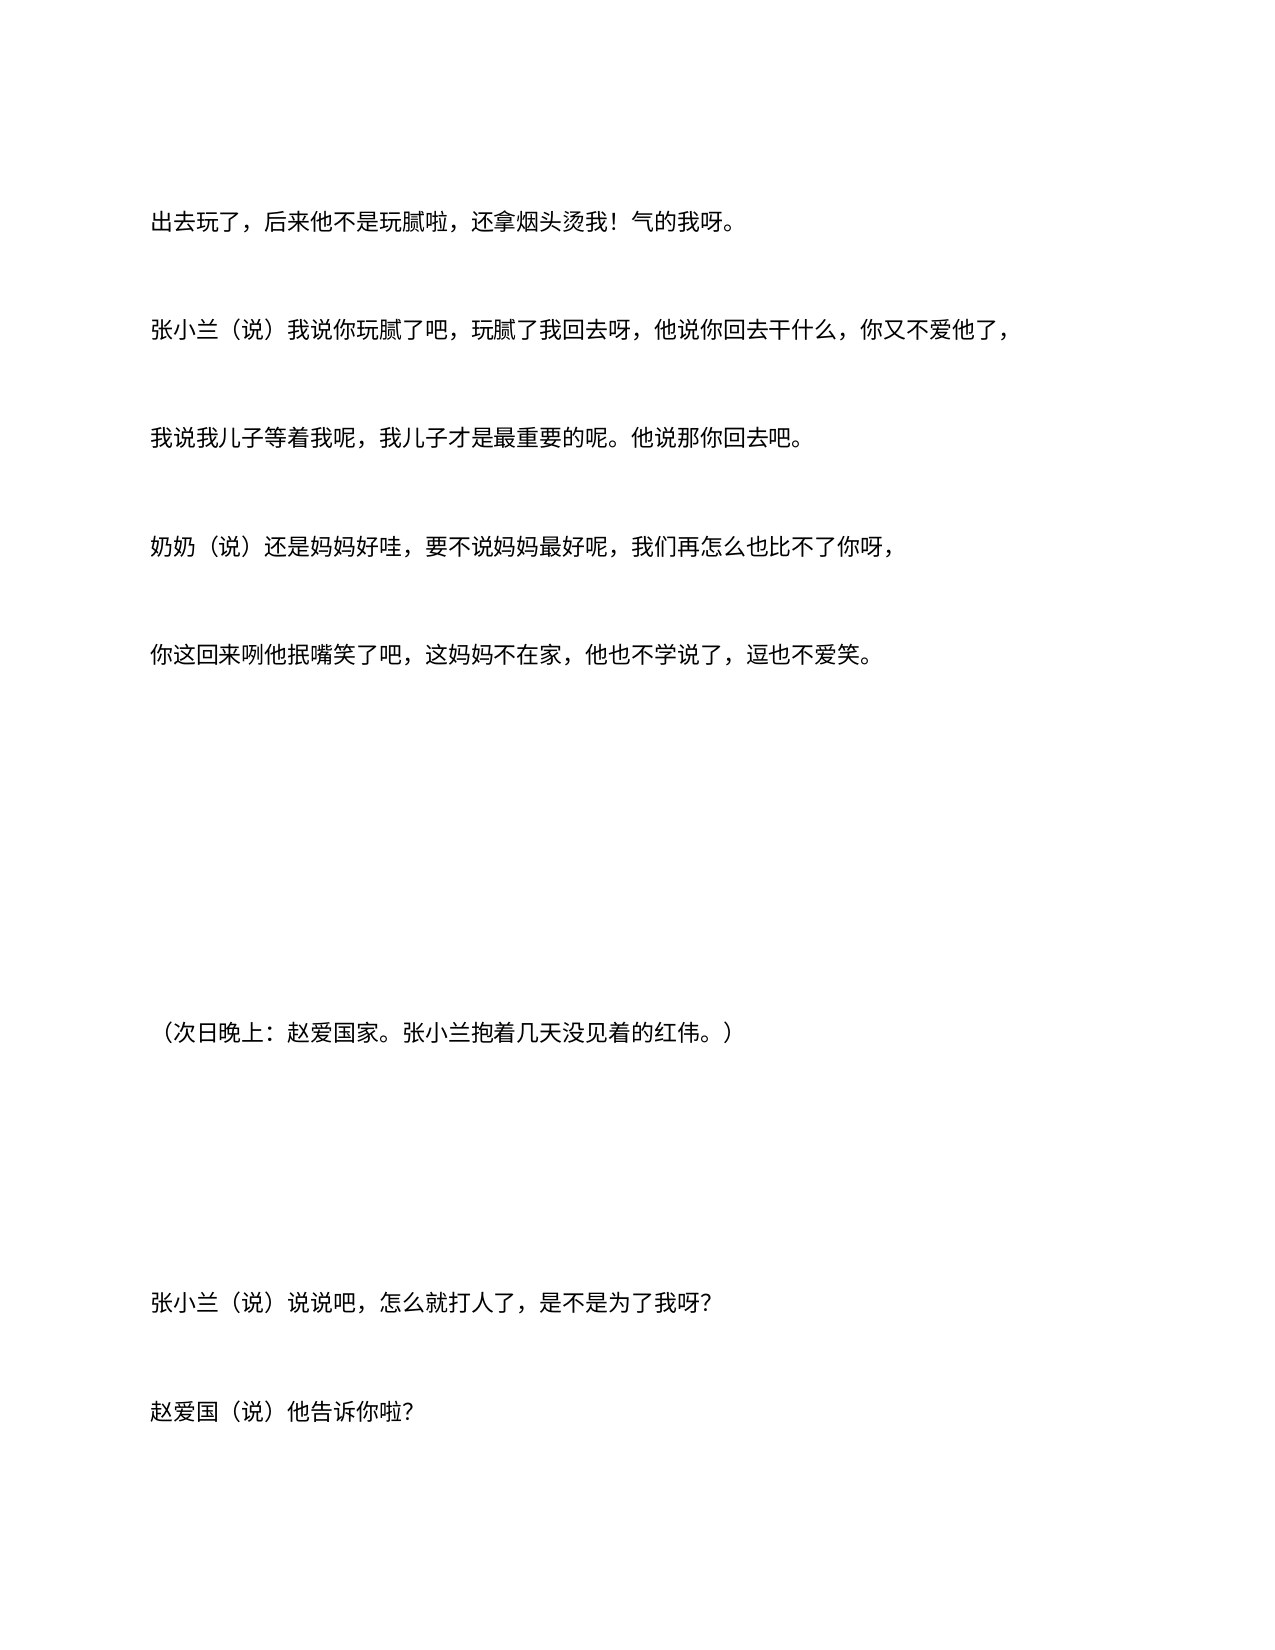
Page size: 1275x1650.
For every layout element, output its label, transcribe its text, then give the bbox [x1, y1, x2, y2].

text 赵爱国（说）他告诉你啦？ [150, 1393, 1125, 1427]
text （次日晚上：赵爱国家。张小兰抱着几天没见着的红伟。） [150, 1015, 1125, 1048]
text 张小兰（说）我说你玩腻了吧，玩腻了我回去呀，他说你回去干什么，你又不爱他了， [150, 312, 1125, 345]
text 我说我儿子等着我呢，我儿子才是最重要的呢。他说那你回去吧。 [150, 420, 1125, 453]
text 奶奶（说）还是妈妈好哇，要不说妈妈最好呢，我们再怎么也比不了你呀， [150, 528, 1125, 562]
text 你这回来咧他抿嘴笑了吧，这妈妈不在家，他也不学说了，逗也不爱笑。 [150, 637, 1125, 670]
text 出去玩了，后来他不是玩腻啦，还拿烟头烫我！气的我呀。 [150, 204, 1125, 237]
text 张小兰（说）说说吧，怎么就打人了，是不是为了我呀？ [150, 1285, 1125, 1318]
